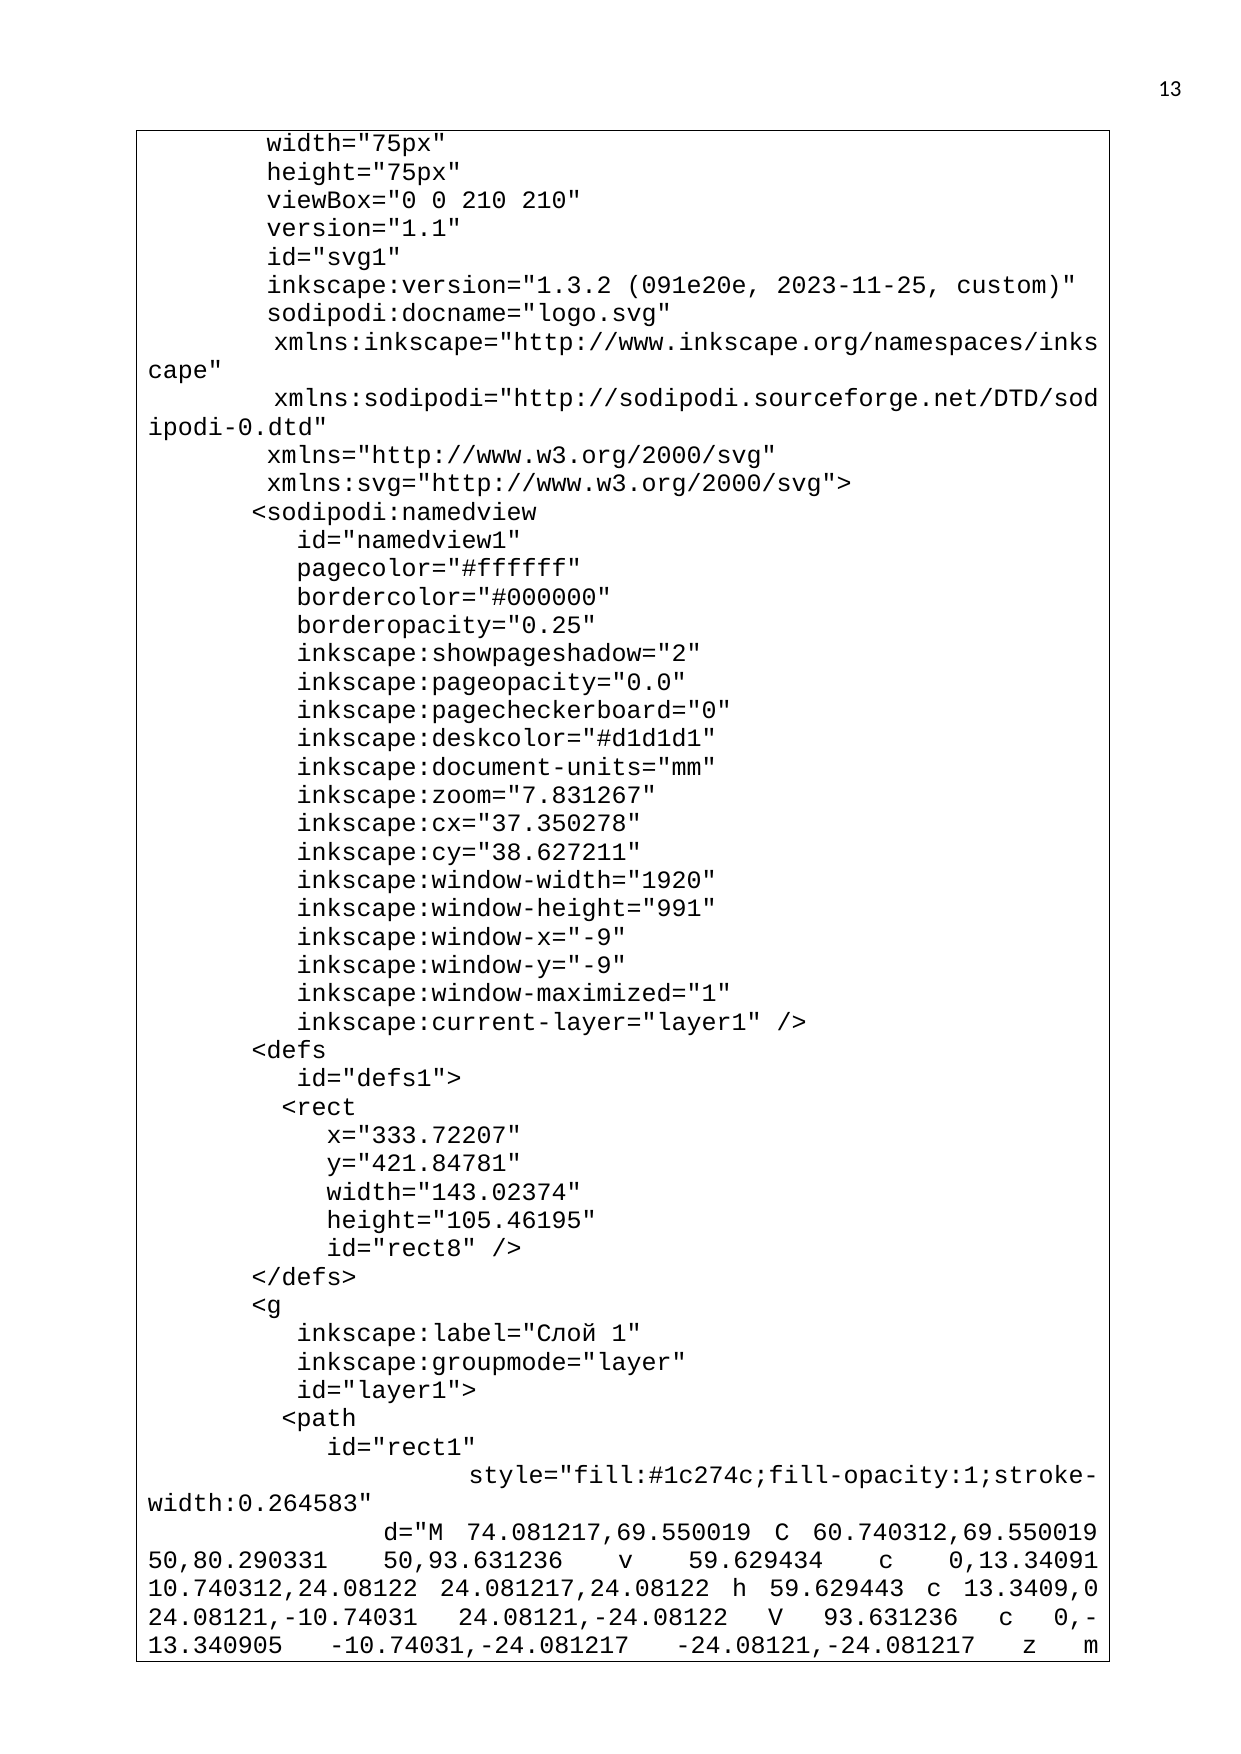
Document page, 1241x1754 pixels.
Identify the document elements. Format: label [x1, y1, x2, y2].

table_header [137, 131, 1109, 1661]
